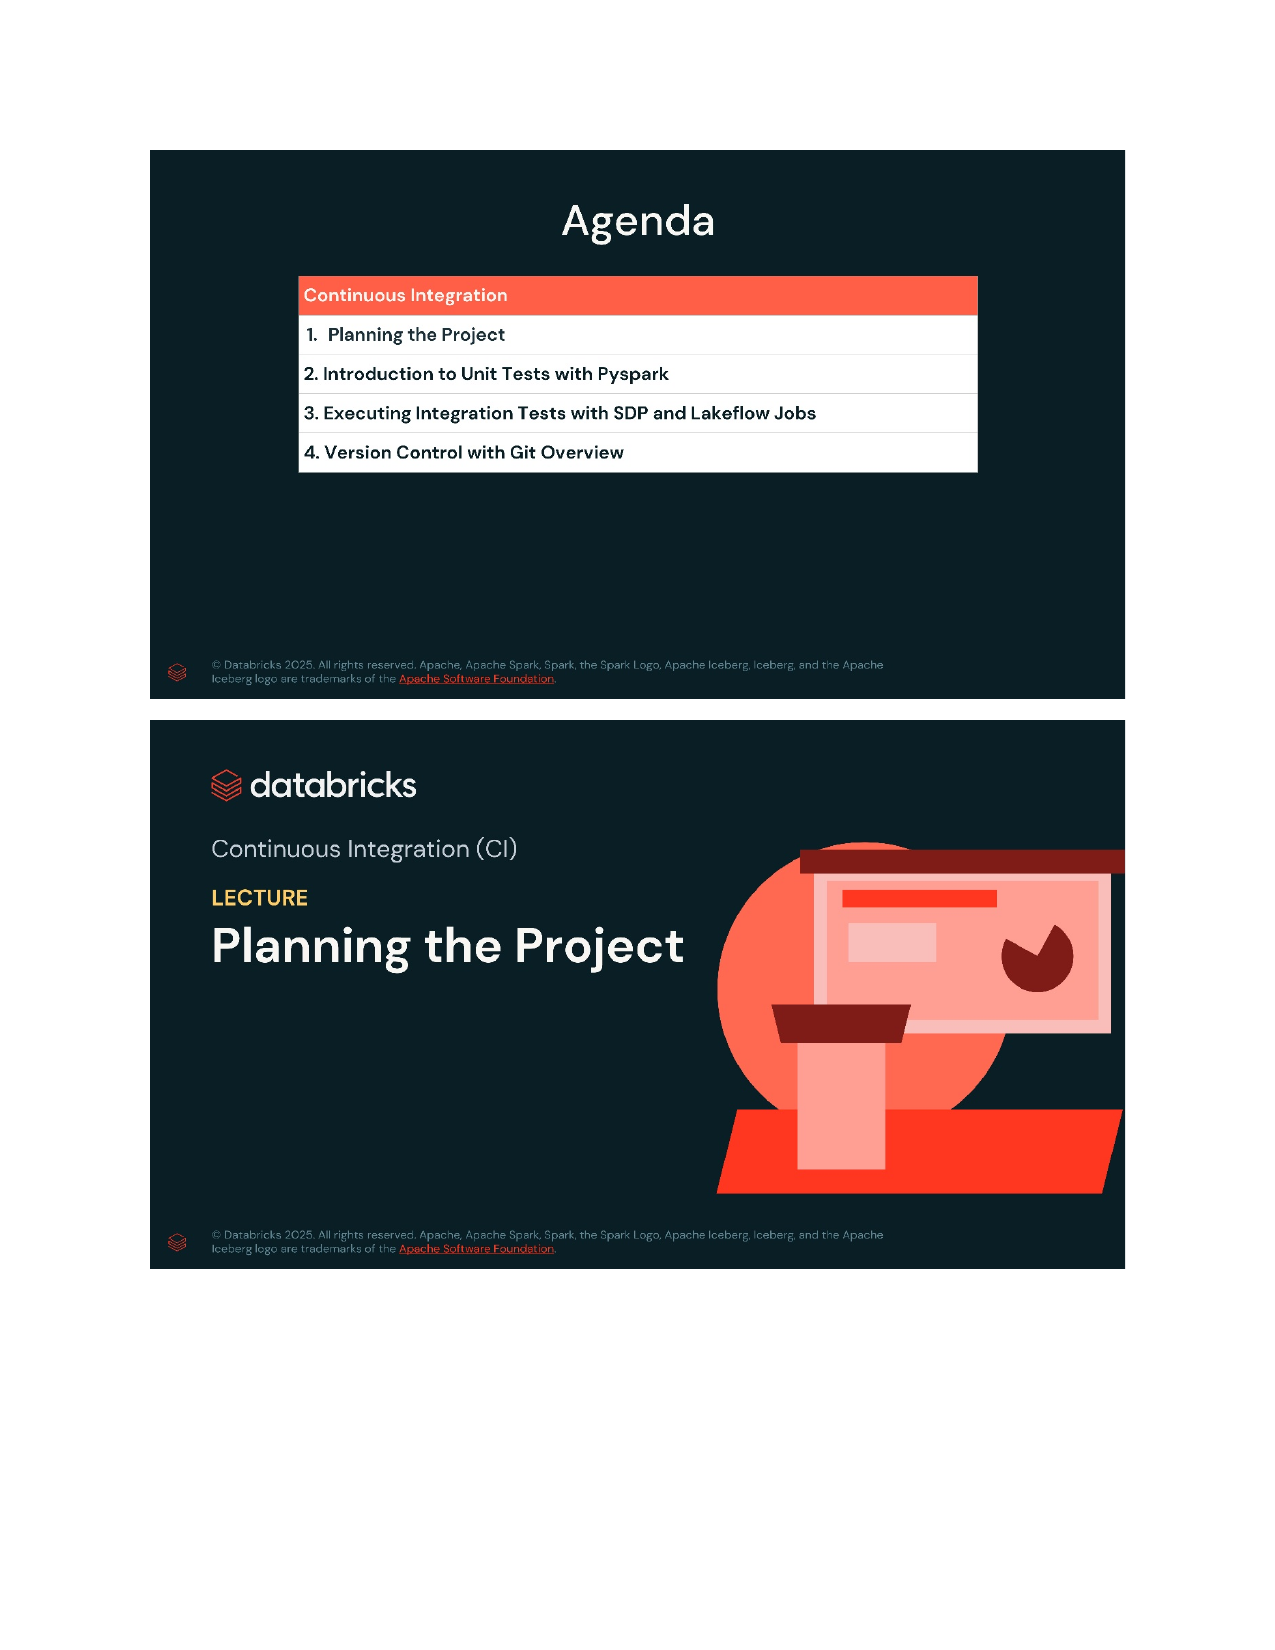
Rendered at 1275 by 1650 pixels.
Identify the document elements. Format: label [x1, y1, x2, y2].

picture [150, 720, 1125, 1269]
picture [150, 150, 1125, 699]
